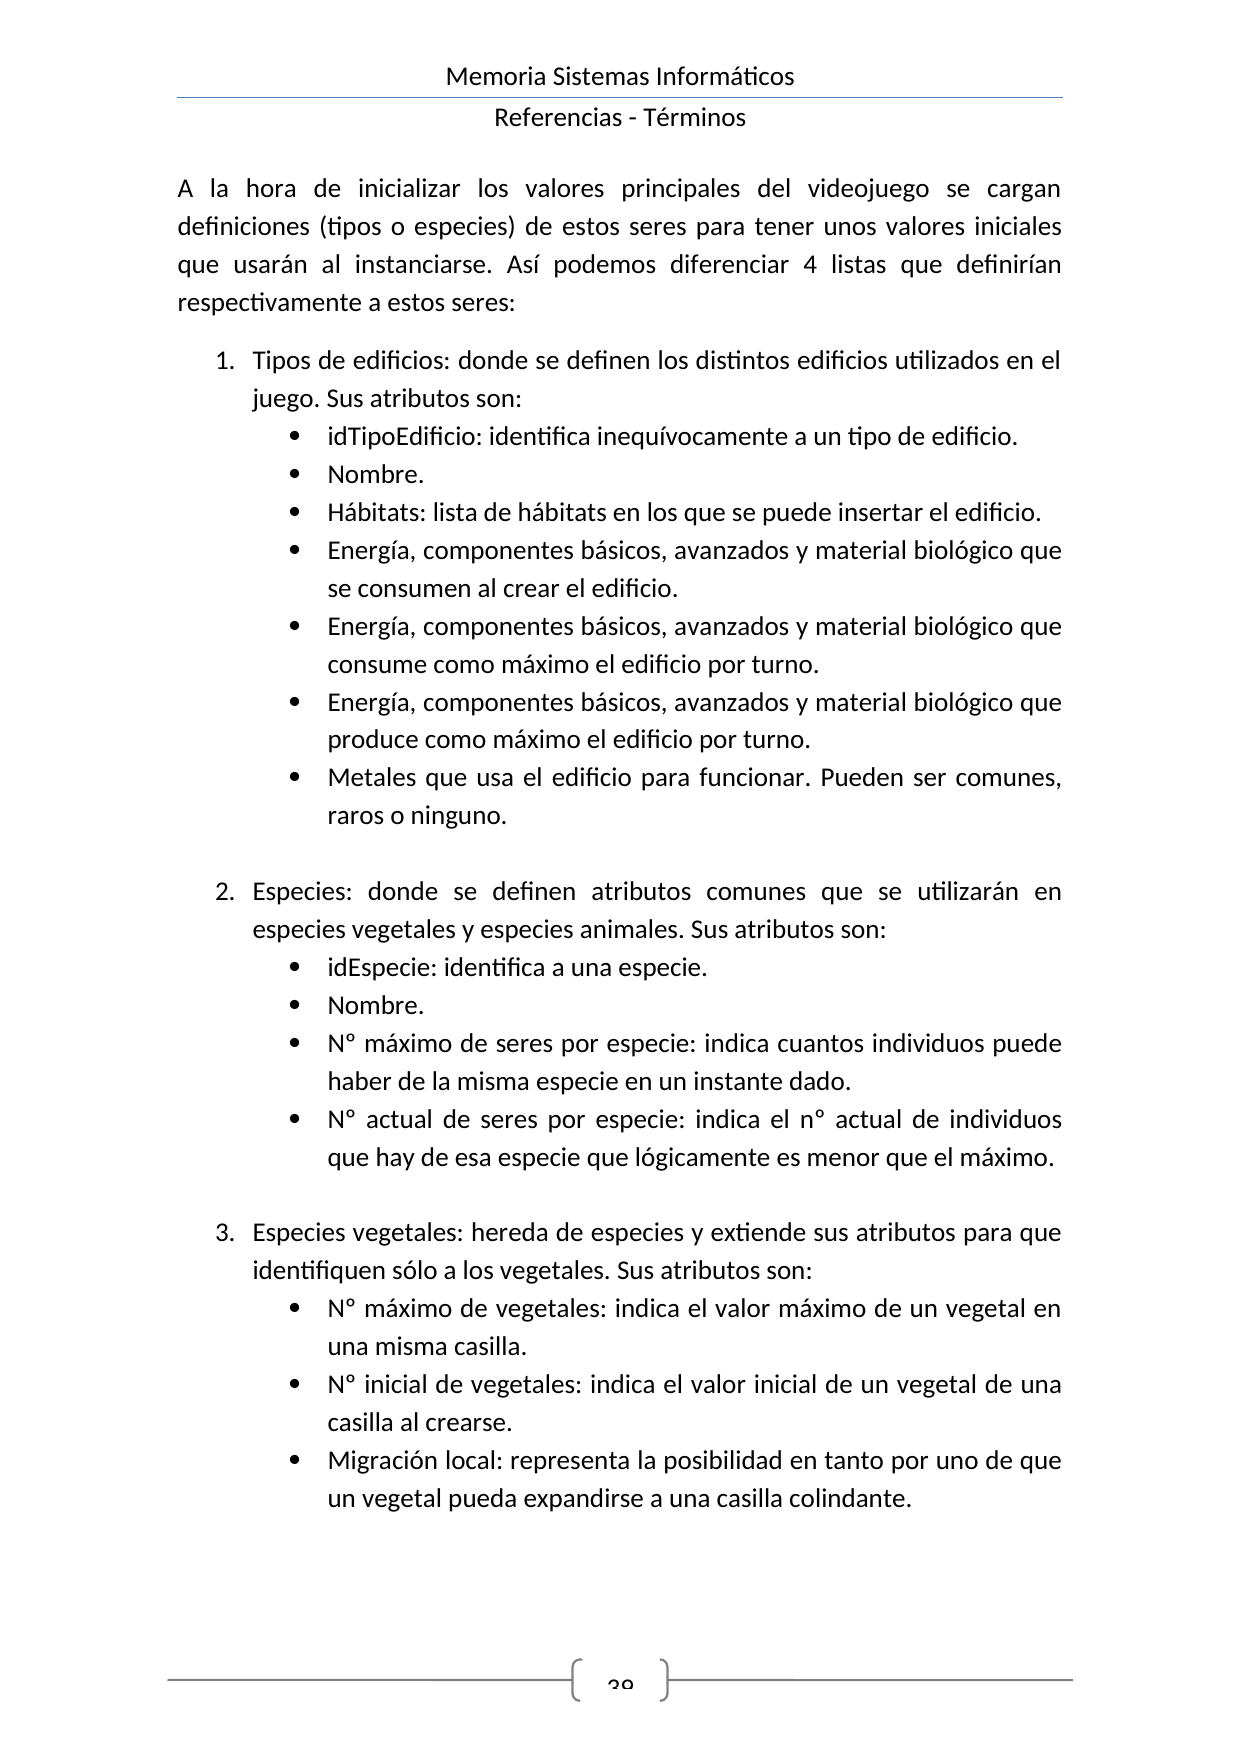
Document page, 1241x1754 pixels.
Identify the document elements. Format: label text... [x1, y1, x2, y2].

list Especies: donde se definen atributos comunes que se utilizarán en especies vegetales y especies animales. Sus atributos son: [215, 874, 1063, 945]
list Energía, componentes básicos, avanzados y material biológico que consume como máximo el edificio por turno. [290, 609, 1063, 680]
list Metales que usa el edificio para funcionar. Pueden ser comunes, raros o ninguno. [290, 761, 1063, 832]
list Nº máximo de vegetales: indica el valor máximo de un vegetal en una misma casilla. [290, 1291, 1063, 1362]
list idTipoEdificio: identifica inequívocamente a un tipo de edificio. [290, 419, 1063, 452]
list Nº actual de seres por especie: indica el nº actual de individuos que hay de esa especie que lógicamente es menor que el máximo. [290, 1102, 1063, 1173]
list Nombre. [290, 457, 1063, 490]
list Migración local: representa la posibilidad en tanto por uno de que un vegetal pueda expandirse a una casilla colindante. [290, 1443, 1063, 1514]
list Especies vegetales: hereda de especies y extiende sus atributos para que identifiquen sólo a los vegetales. Sus atributos son: [215, 1216, 1063, 1287]
list idEspecie: identifica a una especie. [290, 950, 1063, 983]
list Nombre. [290, 988, 1063, 1021]
list Energía, componentes básicos, avanzados y material biológico que se consumen al crear el edificio. [290, 533, 1063, 604]
list Nº inicial de vegetales: indica el valor inicial de un vegetal de una casilla al crearse. [290, 1367, 1063, 1438]
list Hábitats: lista de hábitats en los que se puede insertar el edificio. [290, 495, 1063, 528]
list Tipos de edificios: donde se definen los distintos edificios utilizados en el juego. Sus atributos son: [215, 343, 1063, 414]
list Energía, componentes básicos, avanzados y material biológico que produce como máximo el edificio por turno. [290, 685, 1063, 756]
list Nº máximo de seres por especie: indica cuantos individuos puede haber de la misma especie en un instante dado. [290, 1026, 1063, 1097]
text A la hora de inicializar los valores principales del videojuego se cargan definiciones (tipos o especies) de estos seres para tener unos valores iniciales que usarán al instanciarse. Así podemos diferenciar 4 listas que definirían respectivamente a estos seres: [177, 171, 1063, 318]
